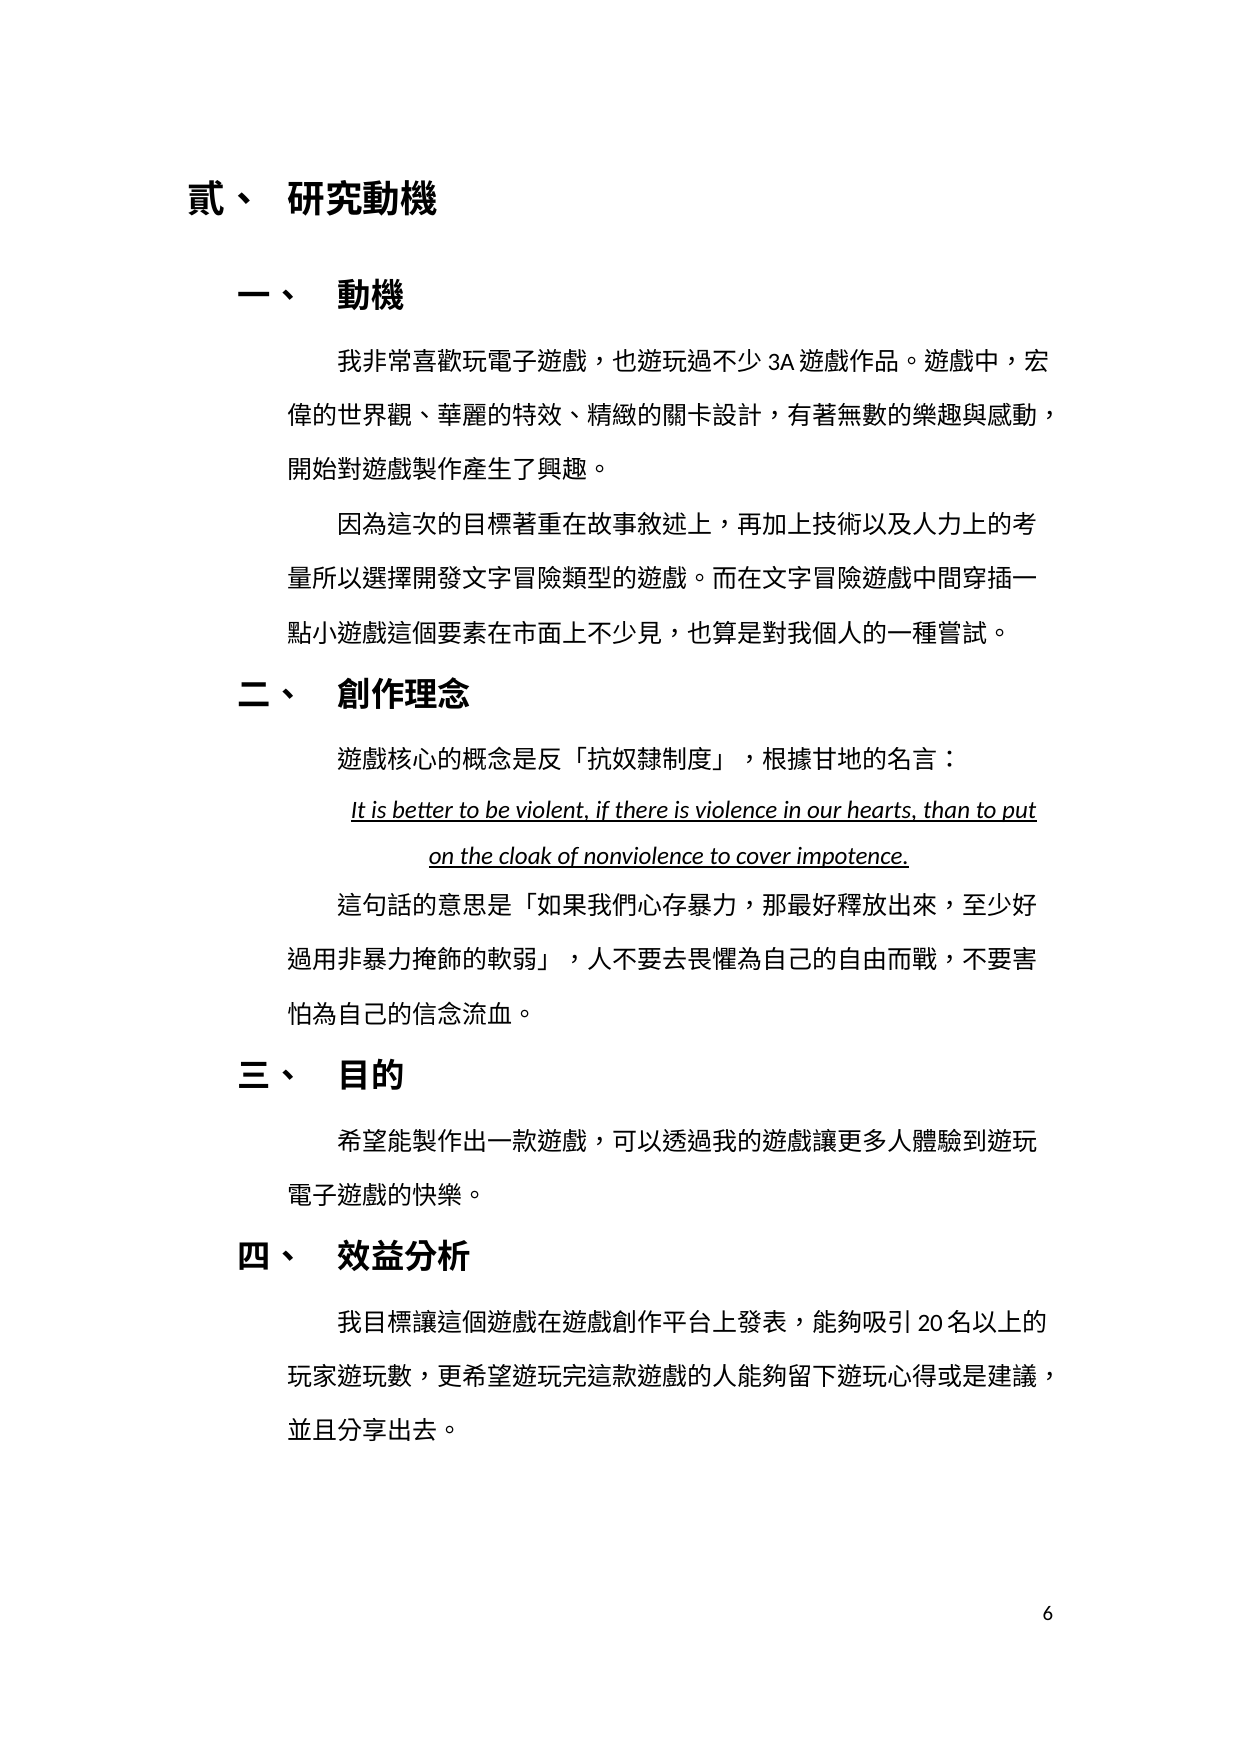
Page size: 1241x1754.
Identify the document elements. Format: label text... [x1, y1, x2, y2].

subtitle 目的 [237, 1049, 1053, 1097]
text 這句話的意思是「如果我們心存暴力，那最好釋放出來，至少好過用非暴力掩飾的軟弱」，人不要去畏懼為自己的自由而戰，不要害怕為自己的信念流血。 [287, 886, 1053, 1031]
text 希望能製作出一款遊戲，可以透過我的遊戲讓更多人體驗到遊玩電子遊戲的快樂。 [287, 1121, 1053, 1212]
text 遊戲核心的概念是反「抗奴隸制度」，根據甘地的名言： [287, 740, 1053, 776]
subtitle 動機 [237, 269, 1053, 317]
subtitle 創作理念 [237, 667, 1053, 716]
text 我目標讓這個遊戲在遊戲創作平台上發表，能夠吸引20名以上的玩家遊玩數，更希望遊玩完這款遊戲的人能夠留下遊玩心得或是建議，並且分享出去。 [287, 1302, 1053, 1447]
subtitle 研究動機 [187, 169, 1053, 223]
text 因為這次的目標著重在故事敘述上，再加上技術以及人力上的考量所以選擇開發文字冒險類型的遊戲。而在文字冒險遊戲中間穿插一點小遊戲這個要素在市面上不少見，也算是對我個人的一種嘗試。 [287, 504, 1053, 649]
text 我非常喜歡玩電子遊戲，也遊玩過不少3A遊戲作品。遊戲中，宏偉的世界觀、華麗的特效、精緻的關卡設計，有著無數的樂趣與感動，開始對遊戲製作產生了興趣。 [287, 341, 1053, 486]
subtitle 效益分析 [237, 1230, 1053, 1278]
text It is better to be violent, if there is violence in our hearts, than to put on the cloak of nonviolence to cover impotence. [287, 794, 1053, 870]
